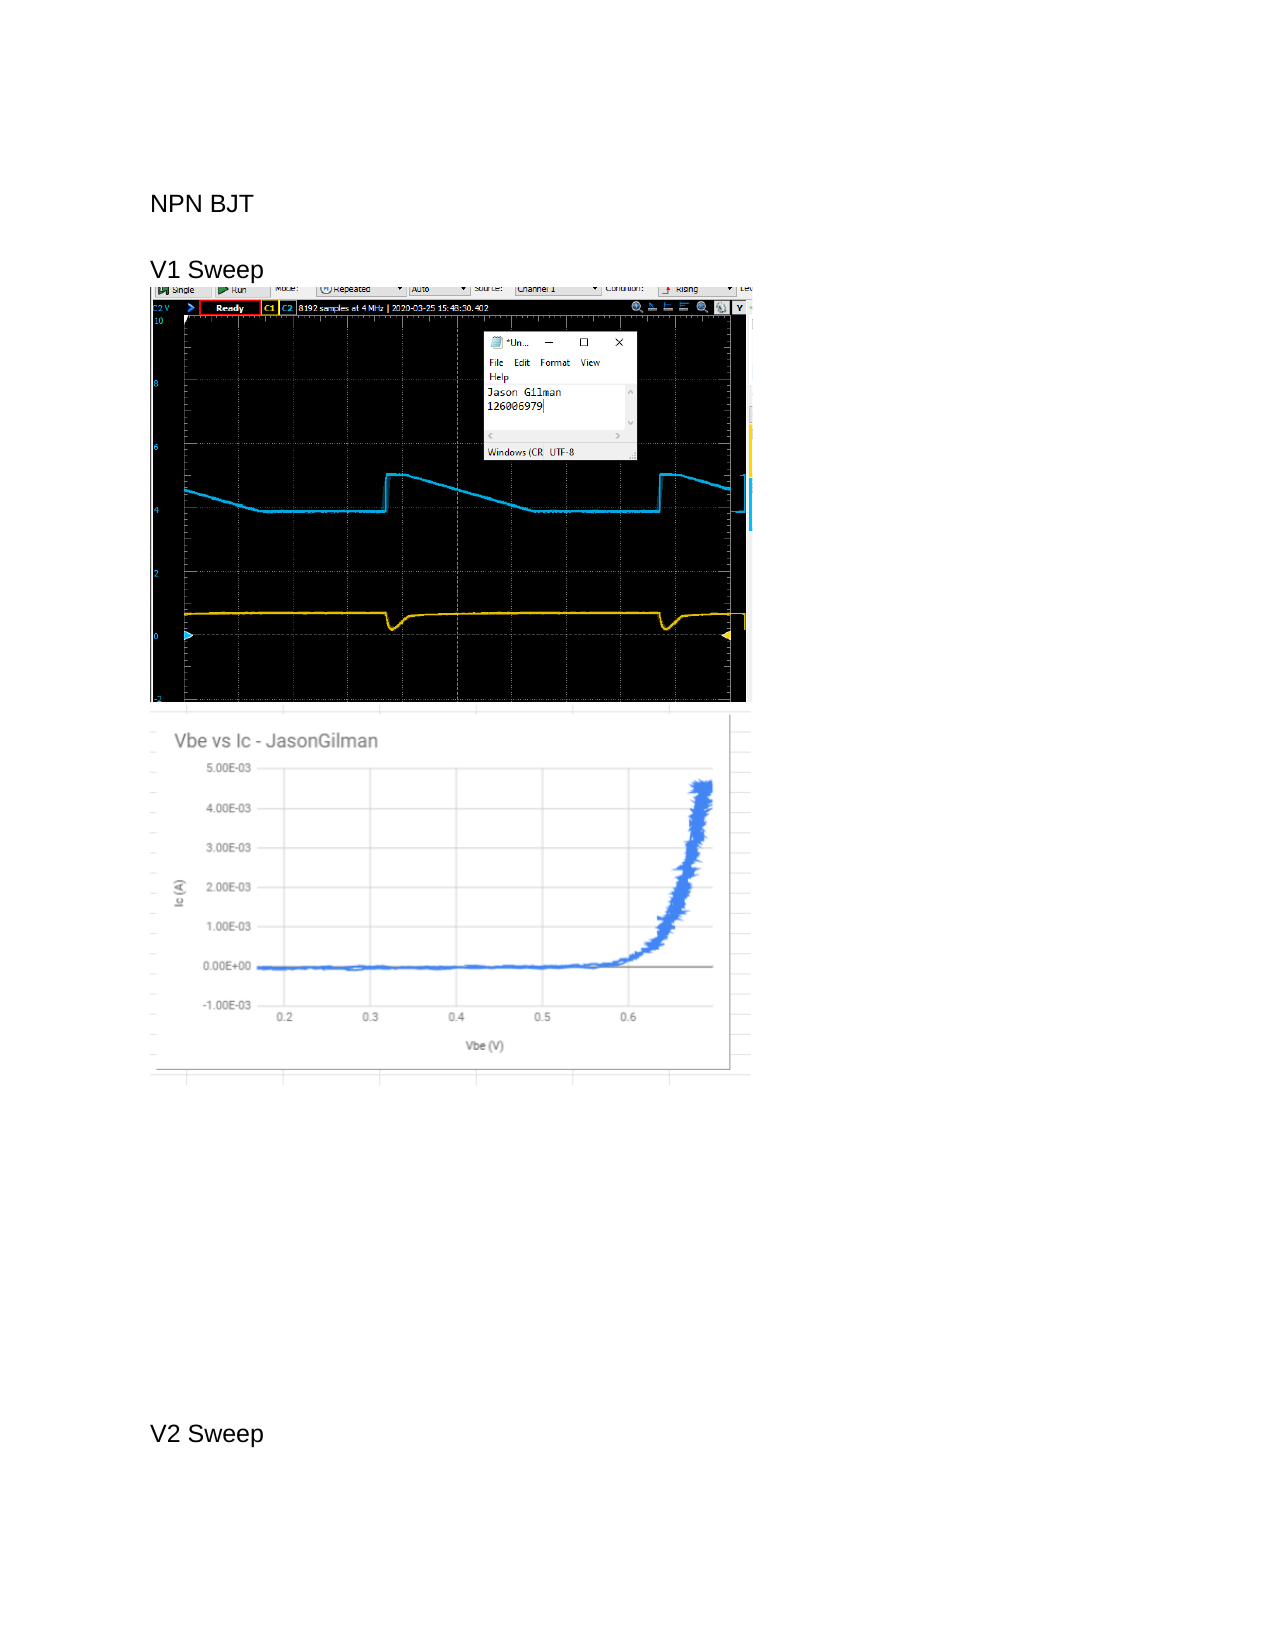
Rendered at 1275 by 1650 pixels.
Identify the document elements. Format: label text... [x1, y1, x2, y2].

picture [150, 705, 751, 1085]
text V1 Sweep [150, 254, 1125, 283]
text V2 Sweep [150, 1418, 1125, 1447]
text NPN BJT [150, 188, 1125, 217]
picture [150, 287, 753, 702]
